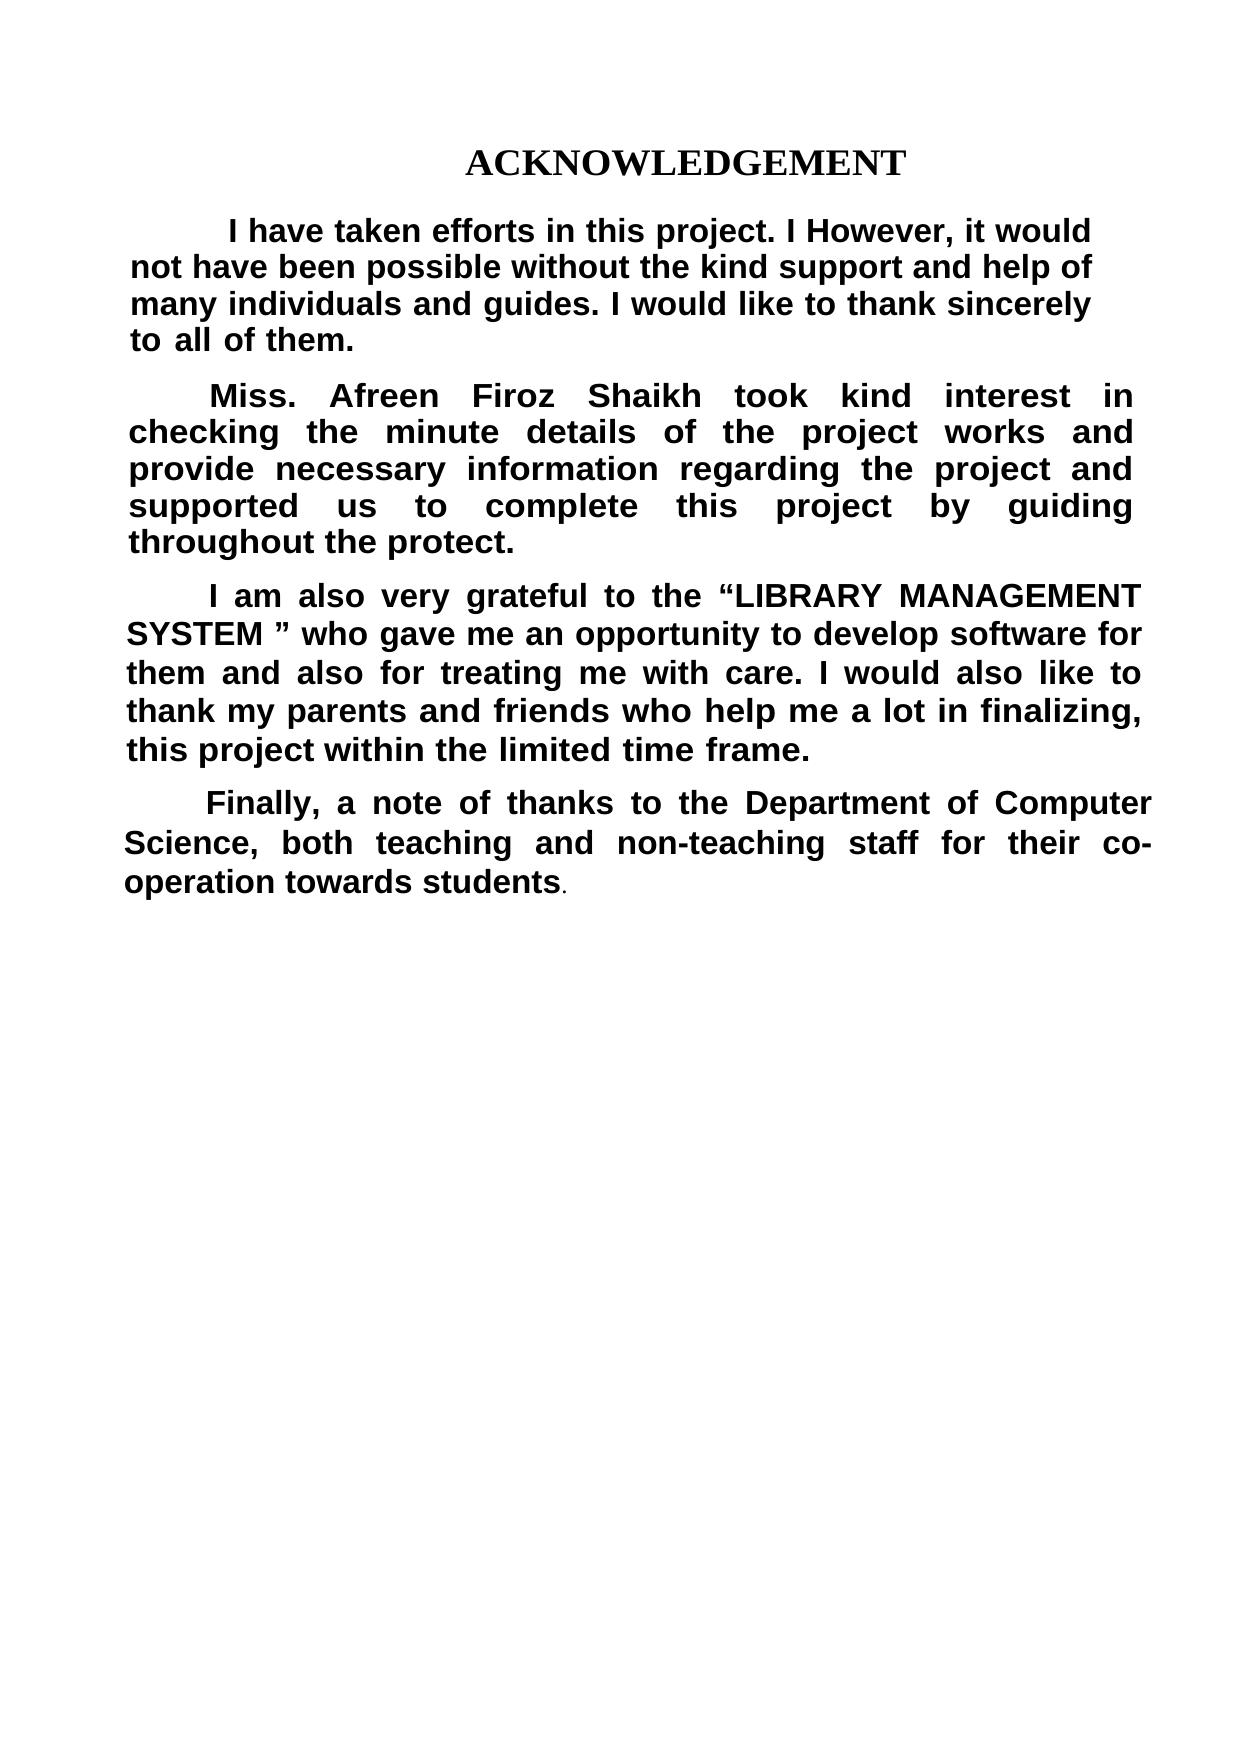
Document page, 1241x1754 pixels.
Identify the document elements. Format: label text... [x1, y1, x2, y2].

text I am also very grateful to the “LIBRARY MANAGEMENT SYSTEM ” who gave me an opportunity to develop software for them and also for treating me with care. I would also like to thank my parents and friends who help me a lot in finalizing, this project within the limited time frame. [126, 576, 1143, 768]
text Finally, a note of thanks to the Department of Computer Science, both teaching and non-teaching staff for their co- operation towards students. [123, 783, 1153, 901]
text Miss. Afreen Firoz Shaikh took kind interest in checking the minute details of the project works and provide necessary information regarding the project and supported us to complete this project by guiding throughout the protect. [128, 378, 1134, 561]
subtitle ACKNOWLEDGEMENT [287, 140, 1085, 183]
text I have taken efforts in this project. I However, it would not have been possible without the kind support and help of many individuals and guides. I would like to thank sincerely to all of them. [130, 213, 1093, 359]
